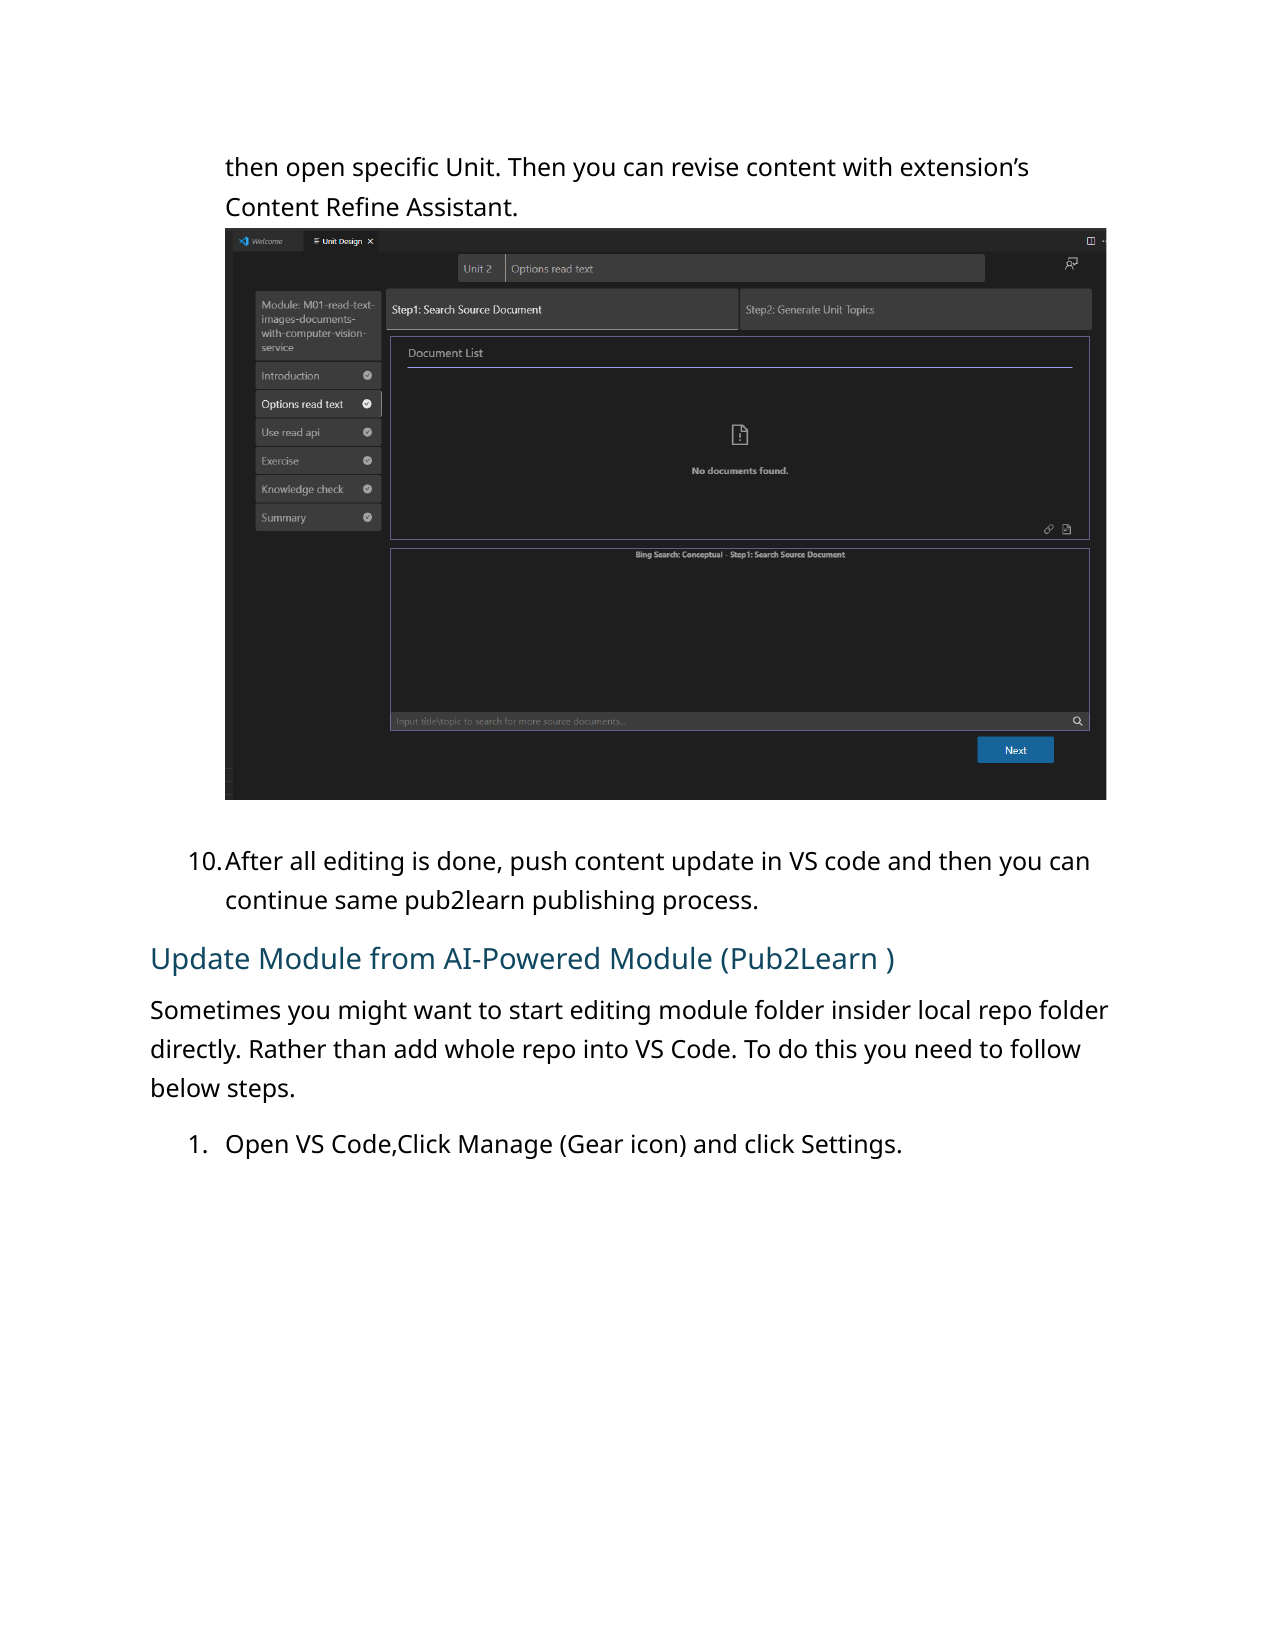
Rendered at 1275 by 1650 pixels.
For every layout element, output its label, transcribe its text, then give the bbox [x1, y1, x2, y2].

list After all editing is done, push content update in VS code and then you can continue same pub2learn publishing process. [187, 843, 1125, 917]
subtitle Update Module from AI-Powered Module (Pub2Learn ) [150, 938, 1125, 978]
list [187, 150, 1125, 223]
text Sometimes you might want to start editing module folder insider local repo folder directly. Rather than add whole repo into VS Code. To do this you need to follow below steps. [150, 992, 1125, 1105]
list Open VS Code,Click Manage (Gear icon) and click Settings. [187, 1127, 1125, 1161]
picture [225, 228, 1107, 800]
